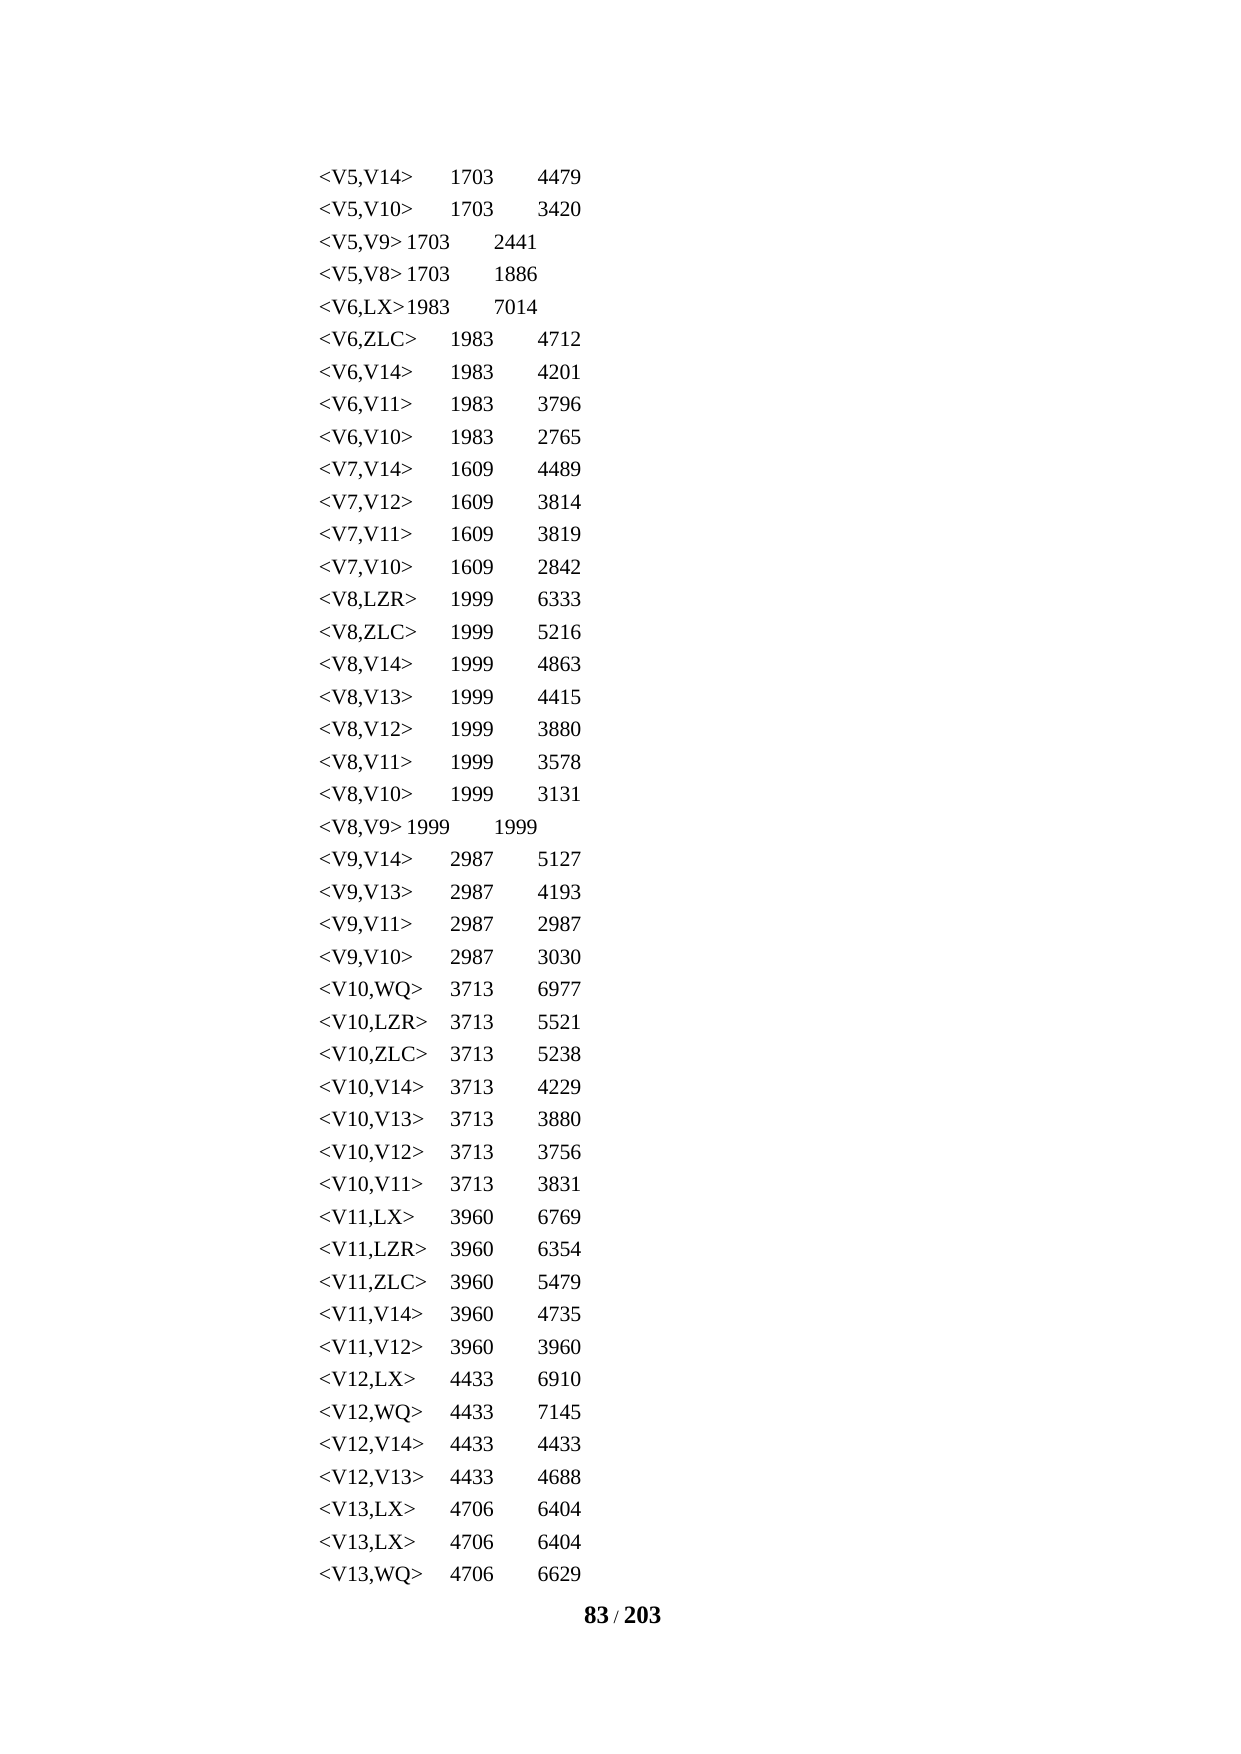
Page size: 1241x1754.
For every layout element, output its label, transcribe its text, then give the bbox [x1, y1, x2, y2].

list <V13,LX> 4706 6404 [275, 1493, 1053, 1525]
list <V5,V8> 1703 1886 [275, 258, 1053, 290]
list <V10,ZLC> 3713 5238 [275, 1038, 1053, 1070]
list <V8,V9> 1999 1999 [275, 810, 1053, 843]
list <V6,ZLC> 1983 4712 [275, 323, 1053, 355]
list <V7,V11> 1609 3819 [275, 518, 1053, 550]
list <V13,WQ> 4706 6629 [275, 1558, 1053, 1590]
list <V11,LX> 3960 6769 [275, 1200, 1053, 1233]
list <V8,LZR> 1999 6333 [275, 583, 1053, 615]
list <V8,V11> 1999 3578 [275, 745, 1053, 778]
list <V6,LX> 1983 7014 [275, 290, 1053, 323]
list <V10,V14> 3713 4229 [275, 1070, 1053, 1103]
list <V7,V12> 1609 3814 [275, 485, 1053, 518]
list <V7,V10> 1609 2842 [275, 550, 1053, 583]
list <V12,LX> 4433 6910 [275, 1363, 1053, 1395]
list <V11,ZLC> 3960 5479 [275, 1265, 1053, 1298]
list <V9,V10> 2987 3030 [275, 940, 1053, 973]
list <V9,V13> 2987 4193 [275, 875, 1053, 908]
list <V10,LZR> 3713 5521 [275, 1005, 1053, 1038]
list <V11,LZR> 3960 6354 [275, 1233, 1053, 1265]
list <V9,V14> 2987 5127 [275, 843, 1053, 875]
list <V10,V11> 3713 3831 [275, 1168, 1053, 1200]
list <V5,V9> 1703 2441 [275, 225, 1053, 258]
list <V5,V10> 1703 3420 [275, 193, 1053, 225]
list <V8,ZLC> 1999 5216 [275, 615, 1053, 648]
list <V11,V14> 3960 4735 [275, 1298, 1053, 1330]
list <V12,WQ> 4433 7145 [275, 1395, 1053, 1428]
list <V6,V14> 1983 4201 [275, 355, 1053, 388]
list <V13,LX> 4706 6404 [275, 1525, 1053, 1558]
list <V10,V12> 3713 3756 [275, 1135, 1053, 1168]
list <V12,V13> 4433 4688 [275, 1460, 1053, 1493]
list <V6,V11> 1983 3796 [275, 388, 1053, 420]
list <V9,V11> 2987 2987 [275, 908, 1053, 940]
list <V5,V14> 1703 4479 [275, 160, 1053, 193]
list <V8,V10> 1999 3131 [275, 778, 1053, 810]
list <V8,V12> 1999 3880 [275, 713, 1053, 745]
list <V8,V13> 1999 4415 [275, 680, 1053, 713]
list <V11,V12> 3960 3960 [275, 1330, 1053, 1363]
list <V7,V14> 1609 4489 [275, 453, 1053, 485]
list <V6,V10> 1983 2765 [275, 420, 1053, 453]
list <V10,WQ> 3713 6977 [275, 973, 1053, 1005]
list <V12,V14> 4433 4433 [275, 1428, 1053, 1460]
list <V8,V14> 1999 4863 [275, 648, 1053, 680]
list <V10,V13> 3713 3880 [275, 1103, 1053, 1135]
